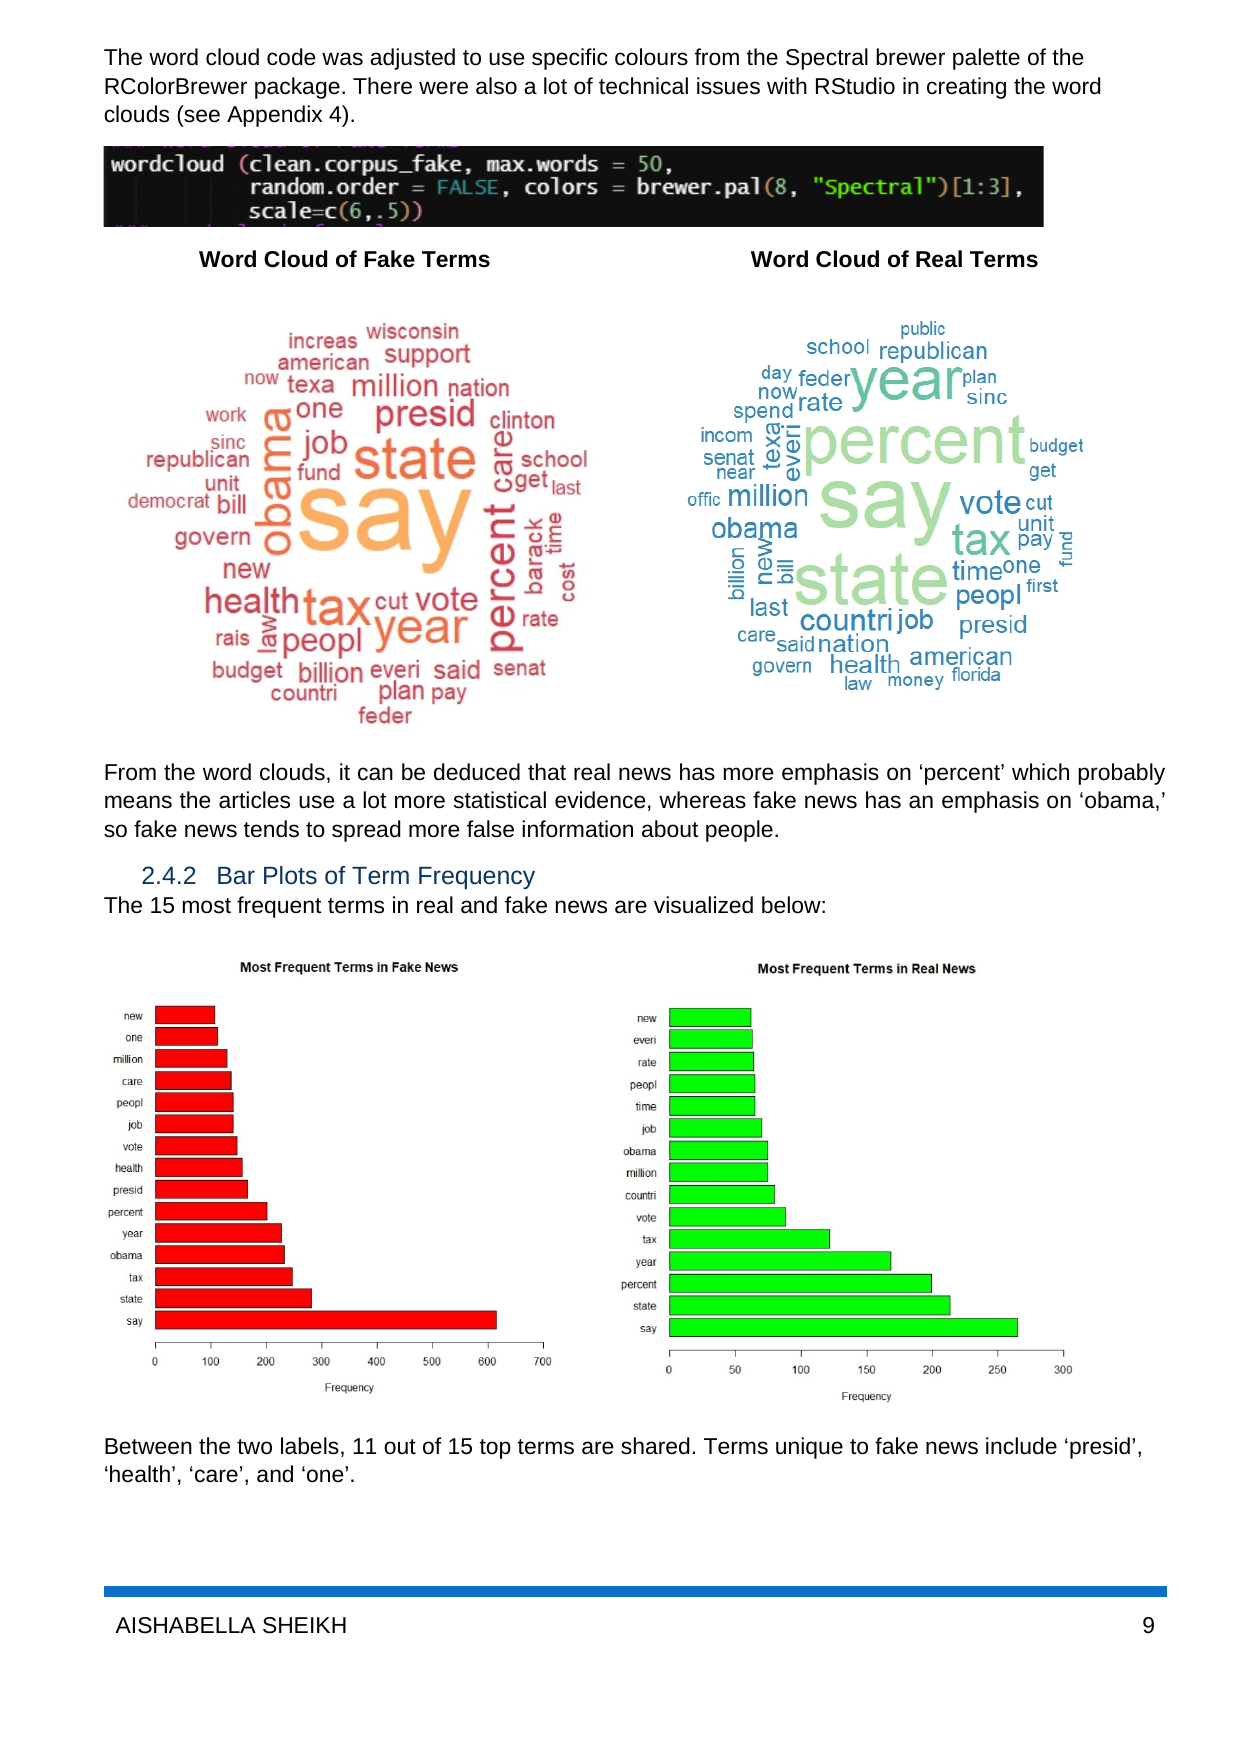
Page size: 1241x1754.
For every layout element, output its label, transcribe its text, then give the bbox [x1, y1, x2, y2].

picture [103, 282, 620, 746]
text The word cloud code was adjusted to use specific colours from the Spectral brewer palette of the RColorBrewer package. There were also a lot of technical issues with RStudio in creating the word clouds (see Appendix 4). [103, 44, 1167, 128]
picture [668, 290, 1126, 734]
picture [103, 146, 1044, 227]
subtitle Bar Plots of Term Frequency [141, 861, 1167, 889]
text Between the two labels, 11 out of 15 top terms are shared. Terms unique to fake news include ‘presid’, ‘health’, ‘care’, and ‘one’. [103, 1433, 1167, 1488]
picture [617, 941, 1091, 1416]
text The 15 most frequent terms in real and fake news are visualized below: [103, 892, 1167, 918]
text Word Cloud of Fake Terms Word Cloud of Real Terms [103, 246, 1167, 272]
picture [103, 941, 570, 1407]
